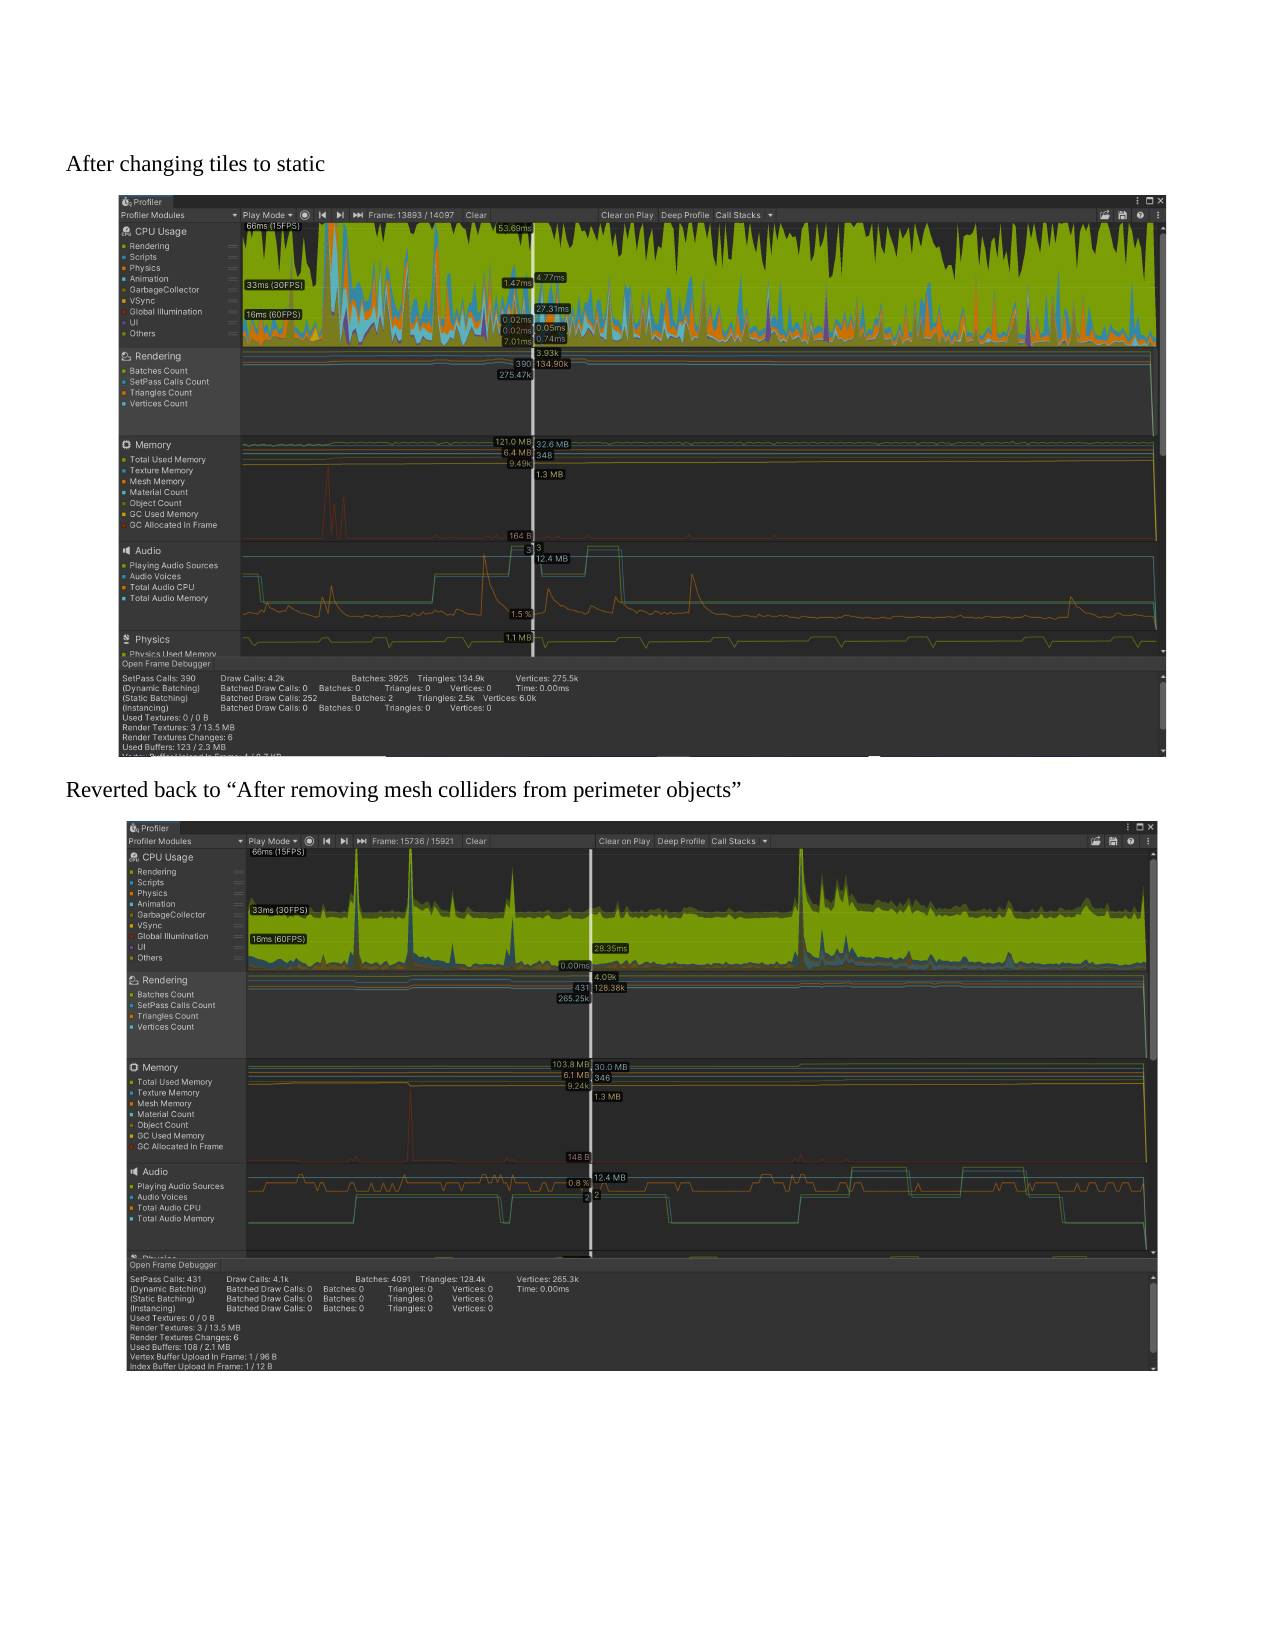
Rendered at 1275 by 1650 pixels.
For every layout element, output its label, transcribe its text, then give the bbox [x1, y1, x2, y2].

picture [126, 821, 1158, 1371]
text Reverted back to “After removing mesh colliders from perimeter objects” [66, 776, 1219, 802]
text After changing tiles to static [66, 150, 1219, 176]
picture [118, 195, 1167, 757]
